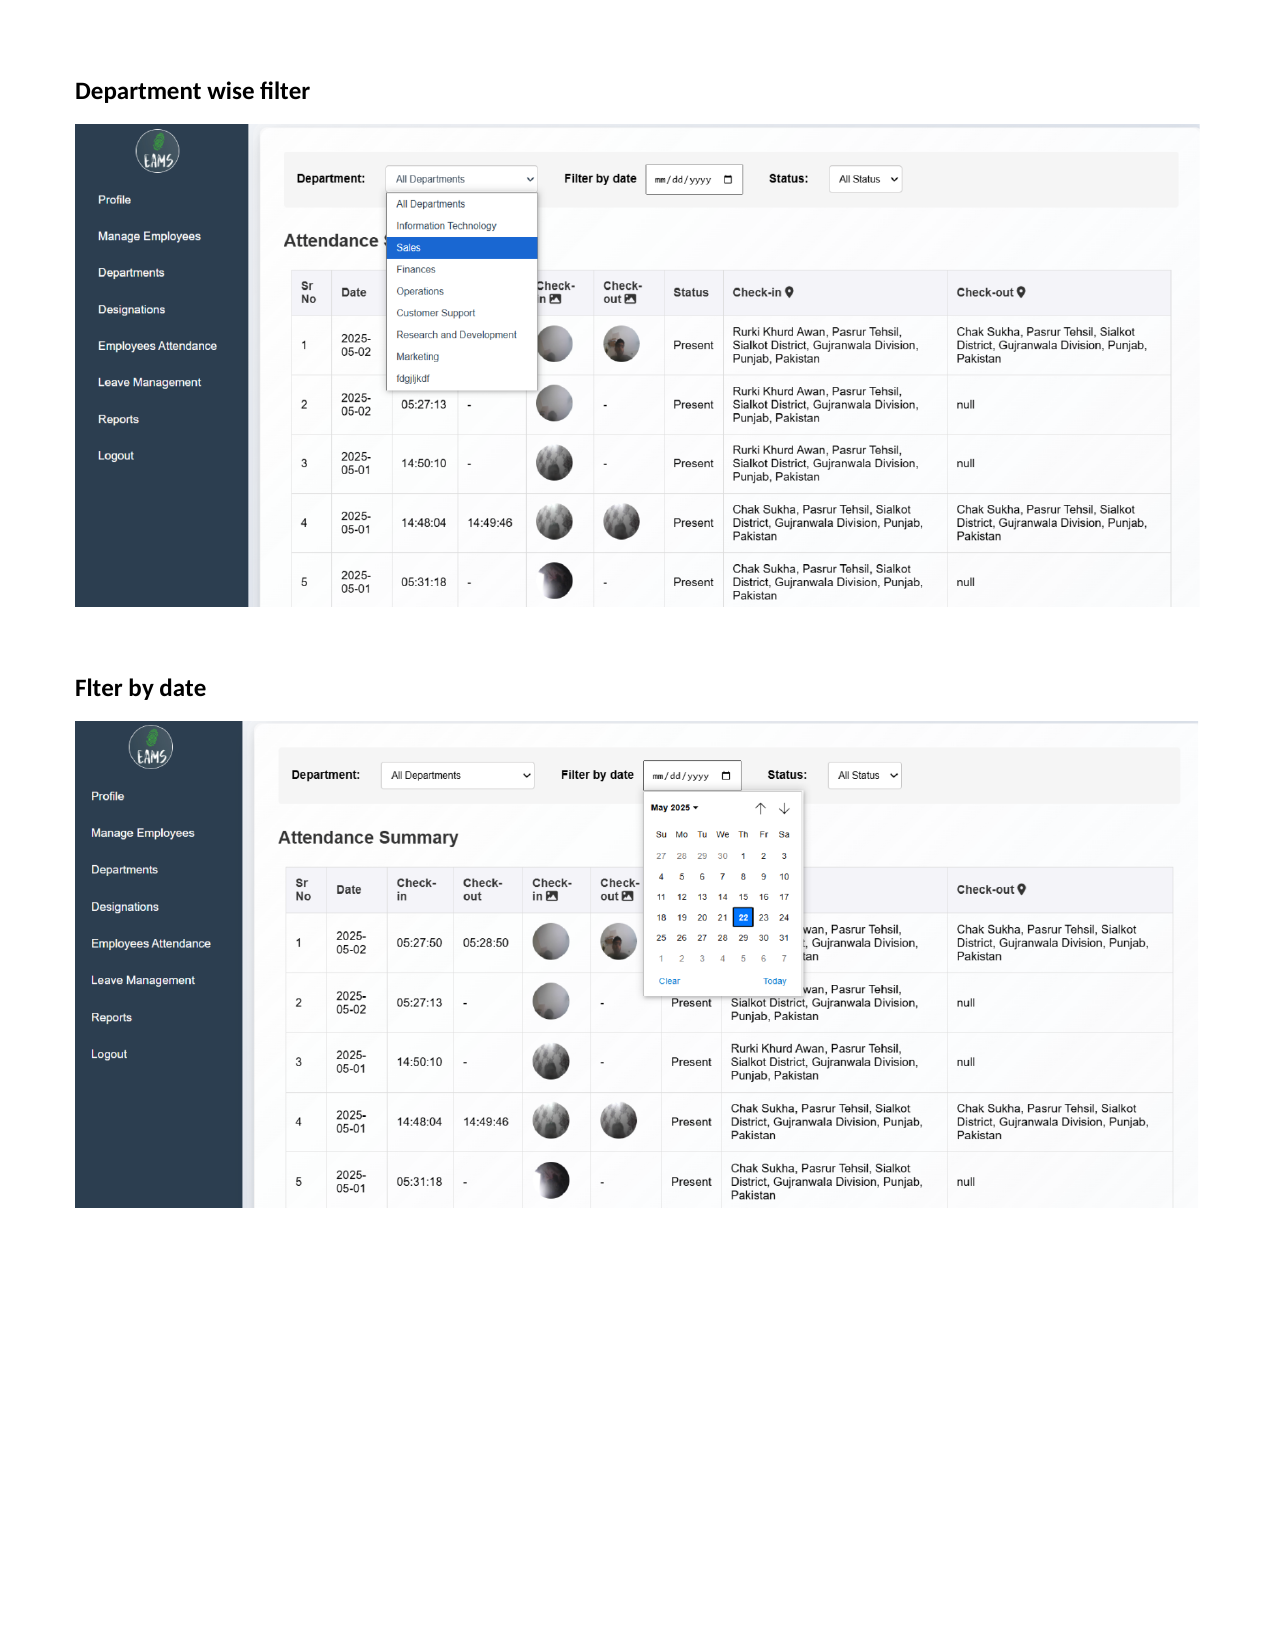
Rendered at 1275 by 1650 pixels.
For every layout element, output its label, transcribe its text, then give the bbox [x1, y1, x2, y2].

text Flter by date [75, 672, 1200, 703]
picture [75, 124, 1200, 607]
picture [75, 721, 1199, 1208]
text Department wise filter [75, 75, 1200, 106]
